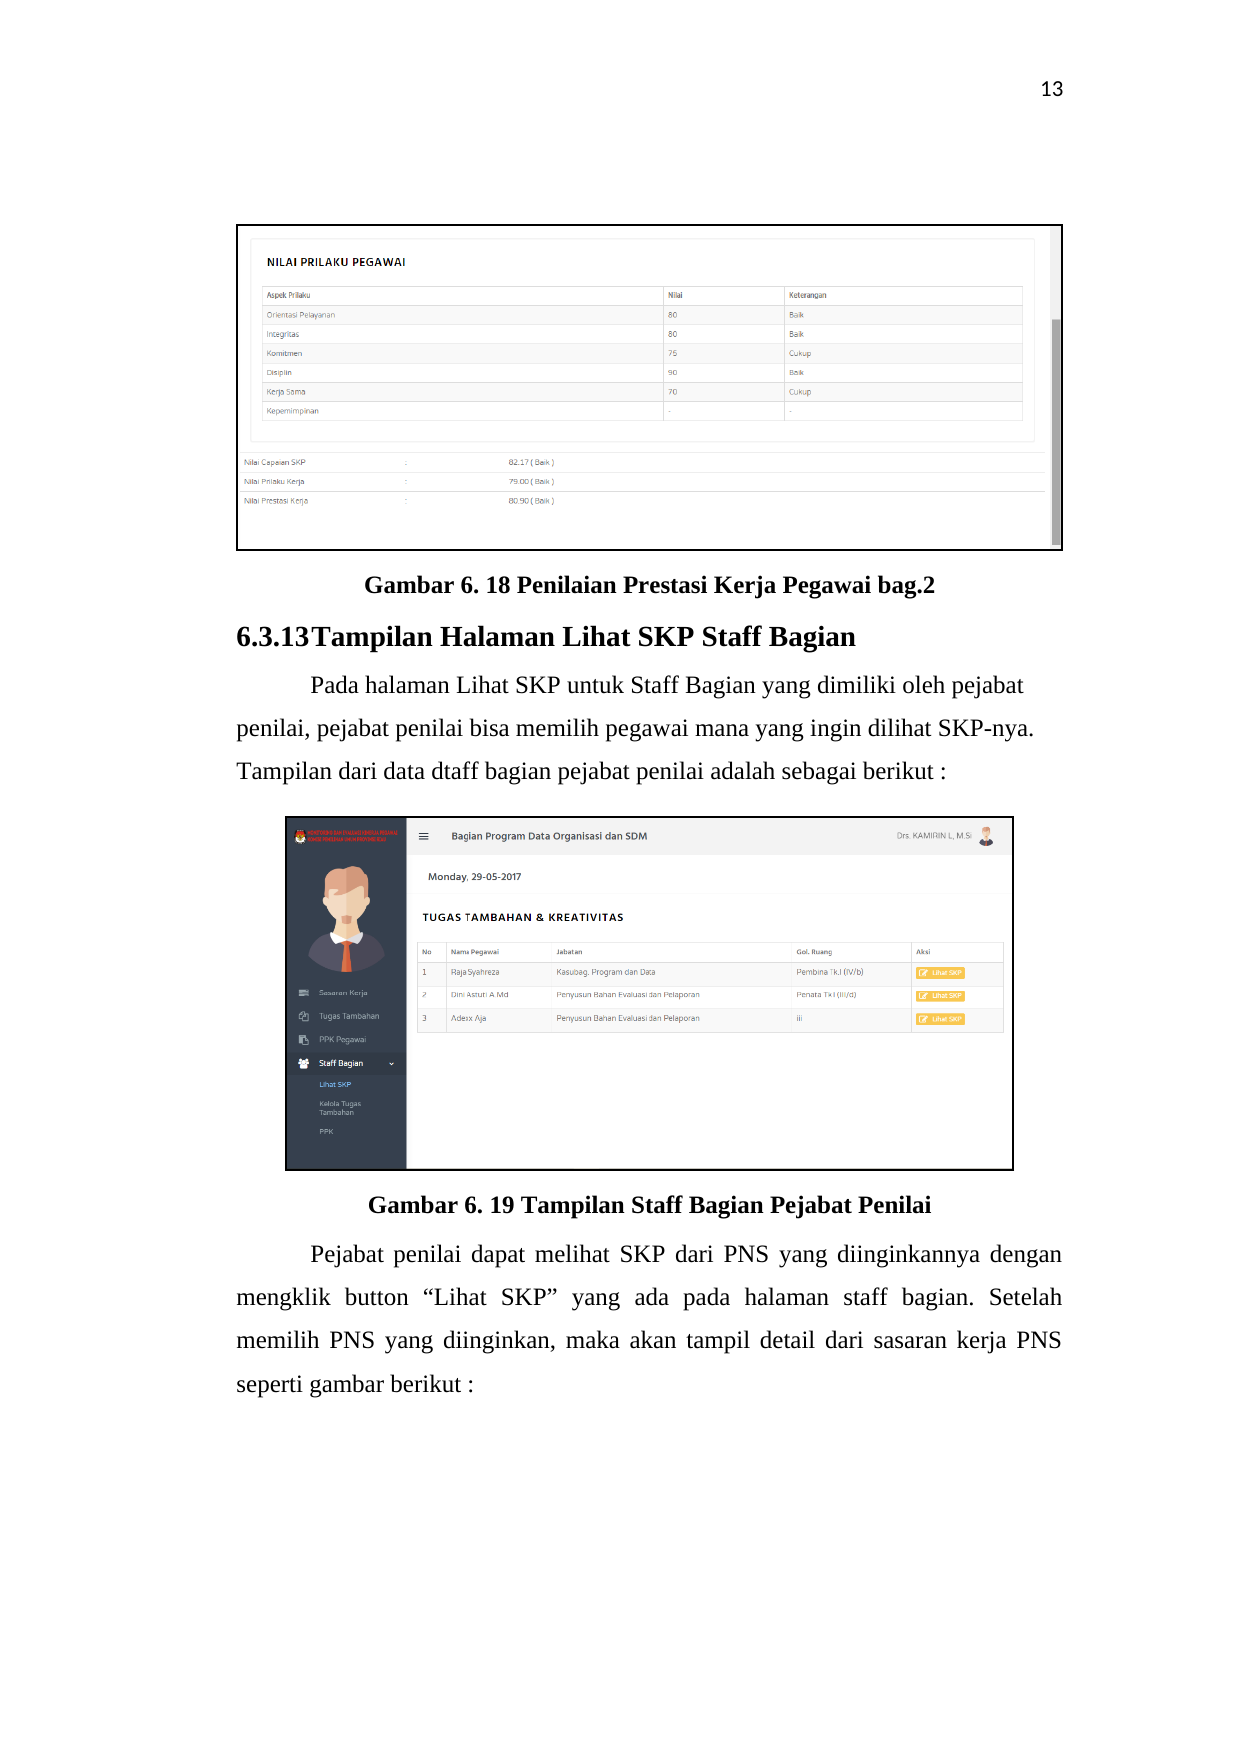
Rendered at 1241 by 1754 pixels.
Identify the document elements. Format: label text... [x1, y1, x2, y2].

picture [287, 818, 1012, 1169]
text Pejabat penilai dapat melihat SKP dari PNS yang diinginkannya dengan mengklik button “Lihat SKP” yang ada pada halaman staff bagian. Setelah memilih PNS yang diinginkan, maka akan tampil detail dari sasaran kerja PNS seperti gambar berikut : [236, 1239, 1063, 1397]
picture [238, 226, 1061, 549]
text Pada halaman Lihat SKP untuk Staff Bagian yang dimiliki oleh pejabat penilai, pejabat penilai bisa memilih pegawai mana yang ingin dilihat SKP-nya. Tampilan dari data dtaff bagian pejabat penilai adalah sebagai berikut : [236, 670, 1063, 785]
text Gambar 6. 18 Penilaian Prestasi Kerja Pegawai bag.2 [236, 570, 1063, 599]
subtitle Tampilan Halaman Lihat SKP Staff Bagian [236, 619, 1063, 653]
text Gambar 6. 19 Tampilan Staff Bagian Pejabat Penilai [236, 1190, 1063, 1218]
